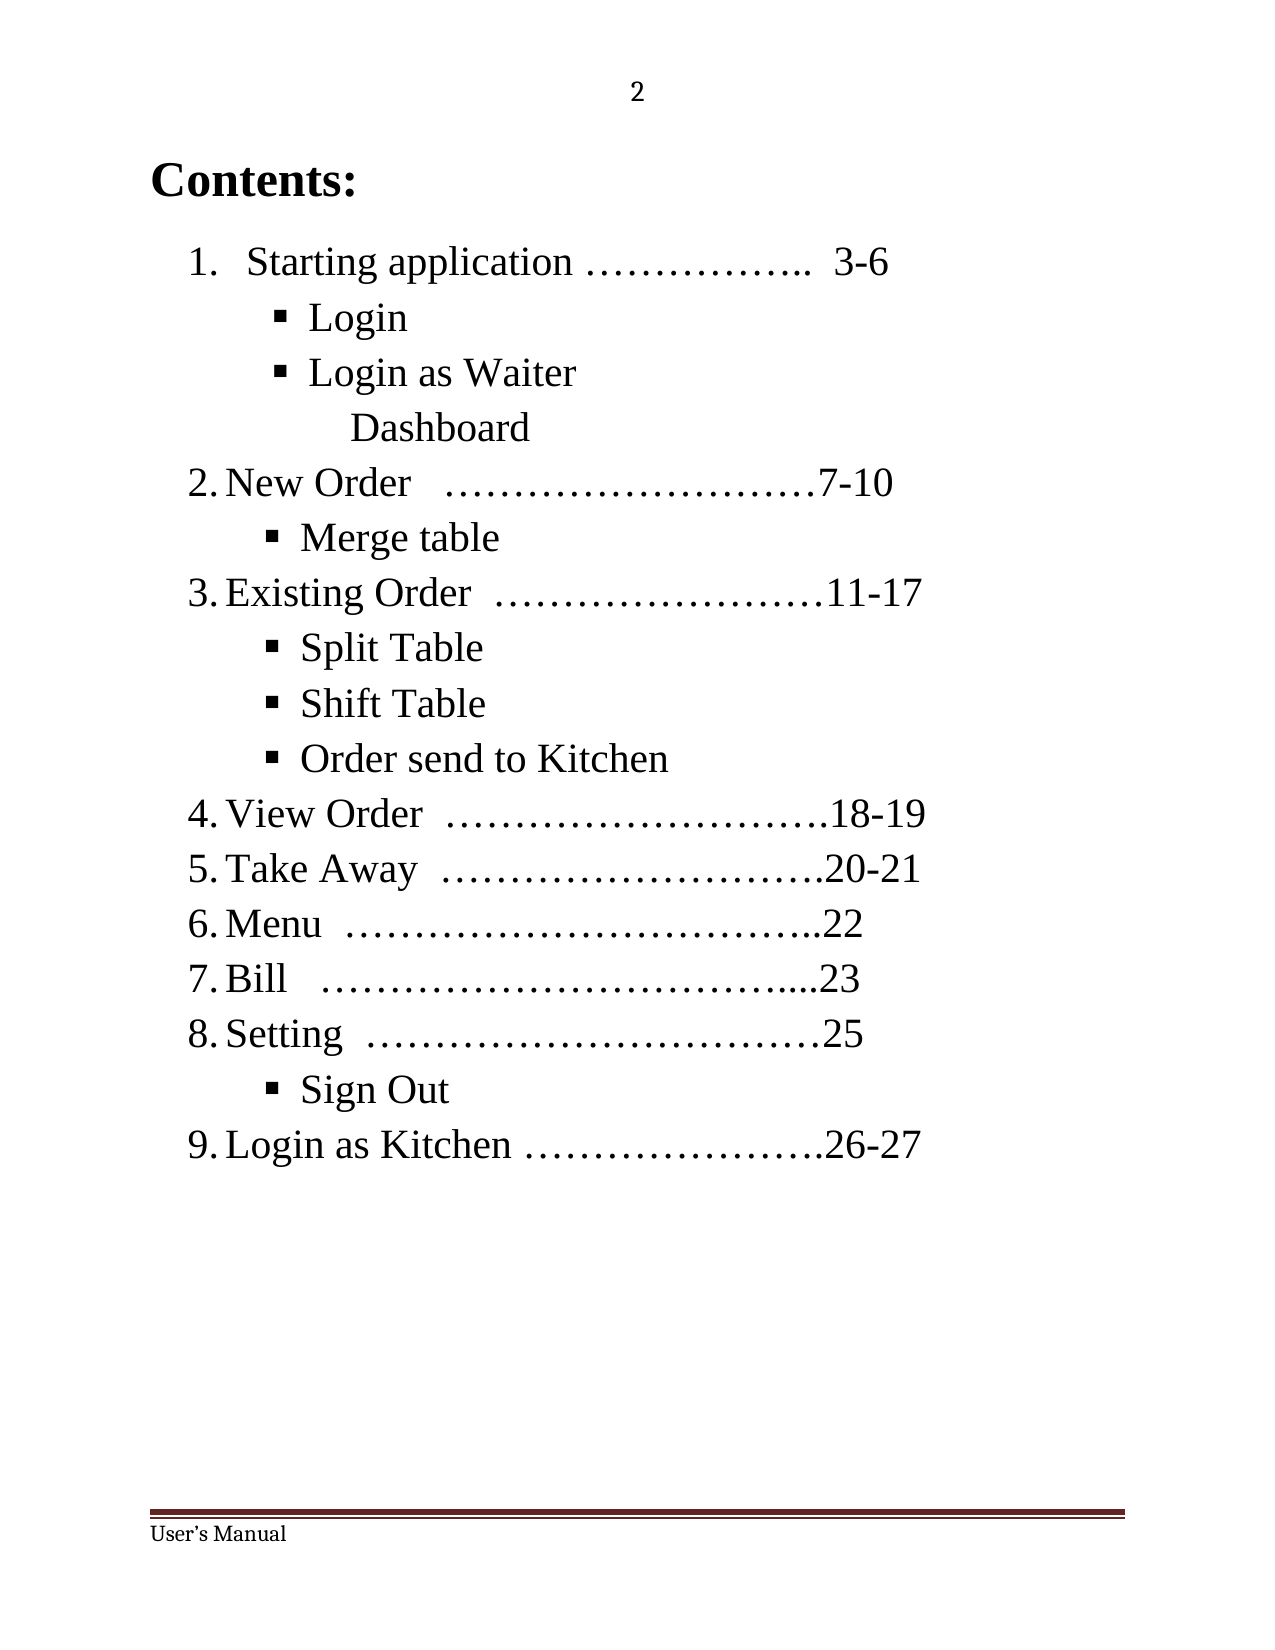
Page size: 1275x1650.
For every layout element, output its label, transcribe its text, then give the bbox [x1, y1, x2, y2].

list New Order ………………………7-10 [187, 457, 1125, 505]
list Take Away ……………………….20-21 [187, 844, 1125, 892]
list Login [271, 292, 1125, 340]
list Login as Kitchen ………………….26-27 [187, 1119, 1125, 1167]
list Bill ……………………………....23 [187, 954, 1125, 1002]
text Contents: [150, 150, 1125, 207]
list Existing Order ……………………11-17 [187, 568, 1125, 616]
list Dashboard [308, 402, 1125, 450]
list Split Table [262, 623, 1125, 671]
list Starting application …………….. 3-6 [187, 237, 1125, 285]
list Sign Out [262, 1064, 1125, 1112]
list Merge table [262, 513, 1125, 561]
list Menu ……………………………..22 [187, 899, 1125, 947]
list View Order ……………………….18-19 [187, 788, 1125, 836]
list Setting ……………………………25 [187, 1009, 1125, 1057]
list Login as Waiter [271, 347, 1125, 395]
list Shift Table [262, 678, 1125, 726]
list Order send to Kitchen [262, 733, 1125, 781]
